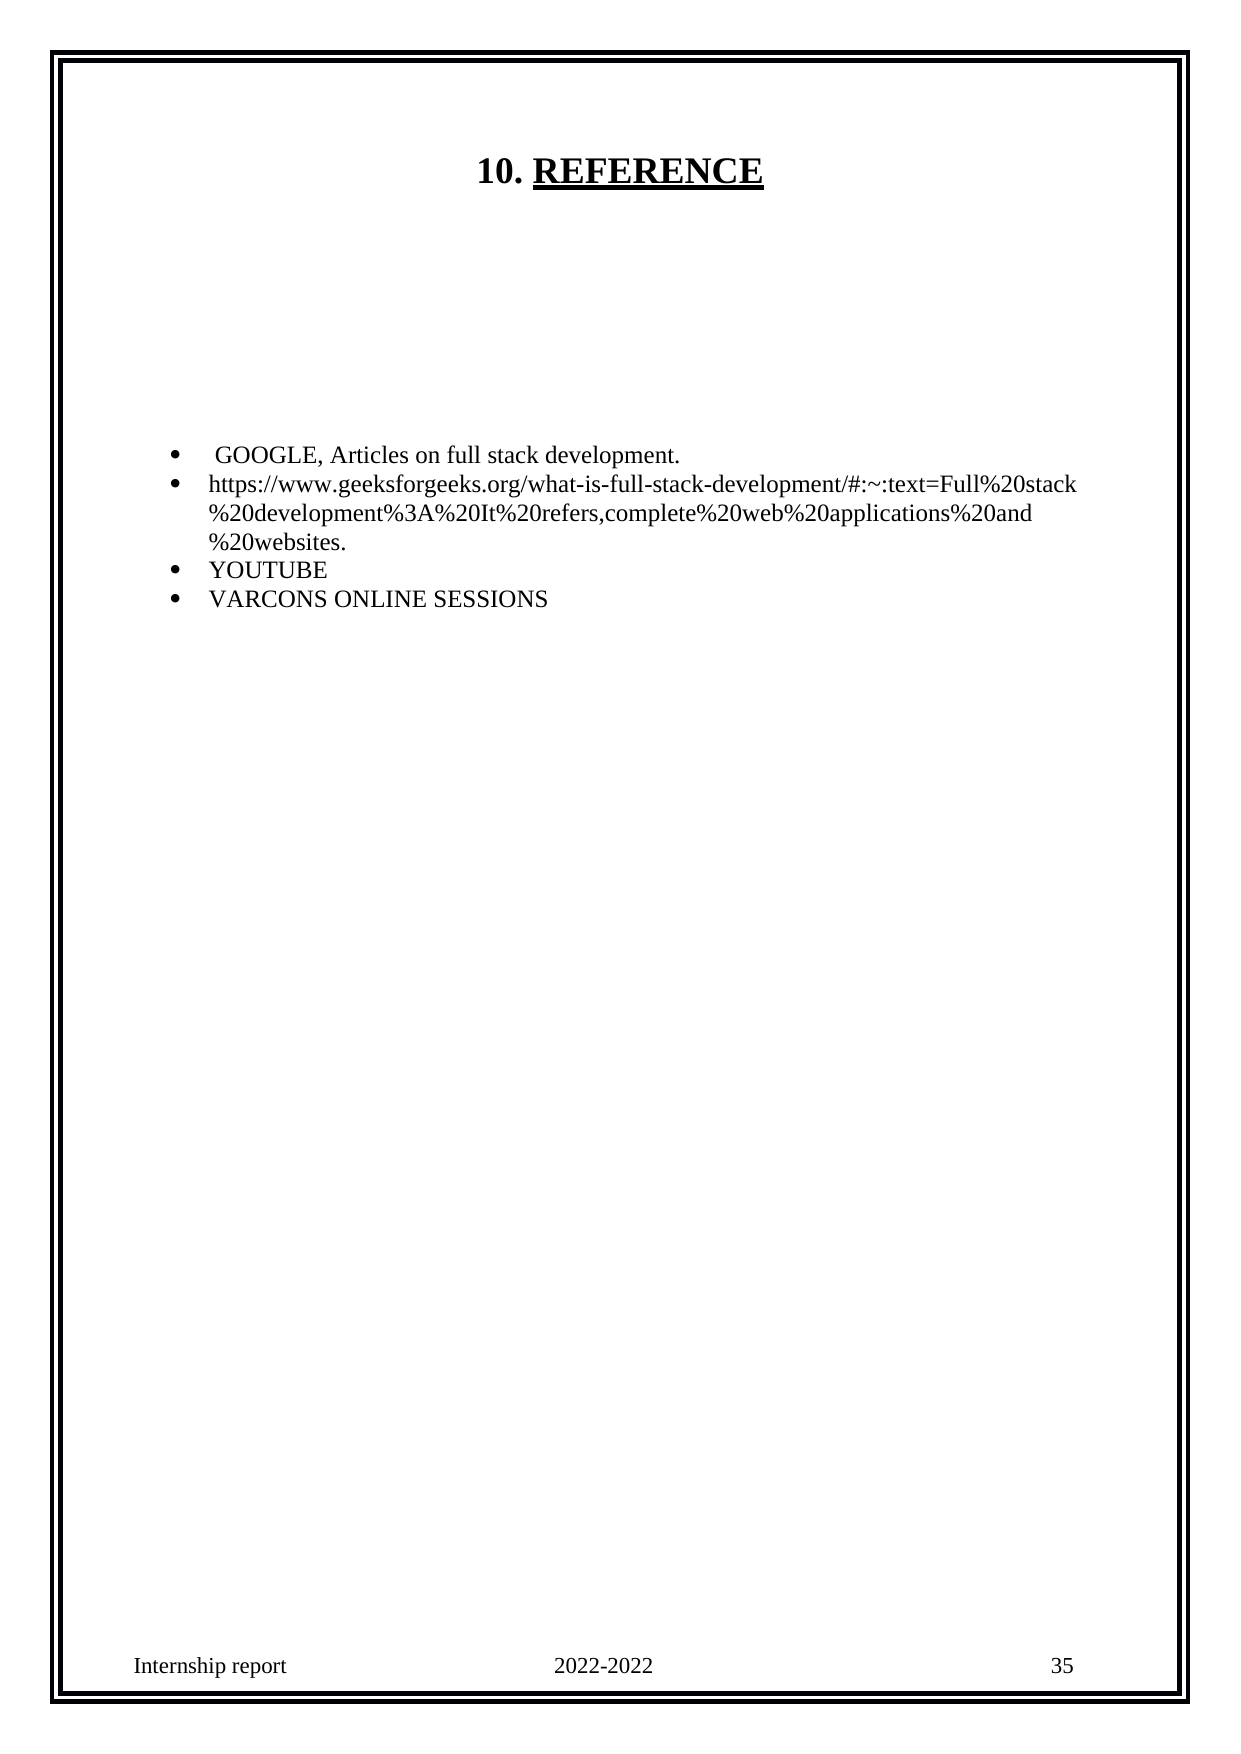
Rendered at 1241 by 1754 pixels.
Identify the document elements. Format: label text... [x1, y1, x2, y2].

list GOOGLE, Articles on full stack development. [171, 440, 1113, 469]
list https://www.geeksforgeeks.org/what-is-full-stack-development/#:~:text=Full%20stack%20development%3A%20It%20refers,complete%20web%20applications%20and%20websites. [171, 469, 1113, 555]
subtitle REFERENCE [476, 148, 1113, 191]
list YOUTUBE [171, 555, 1113, 584]
list VARCONS ONLINE SESSIONS [171, 584, 1113, 613]
